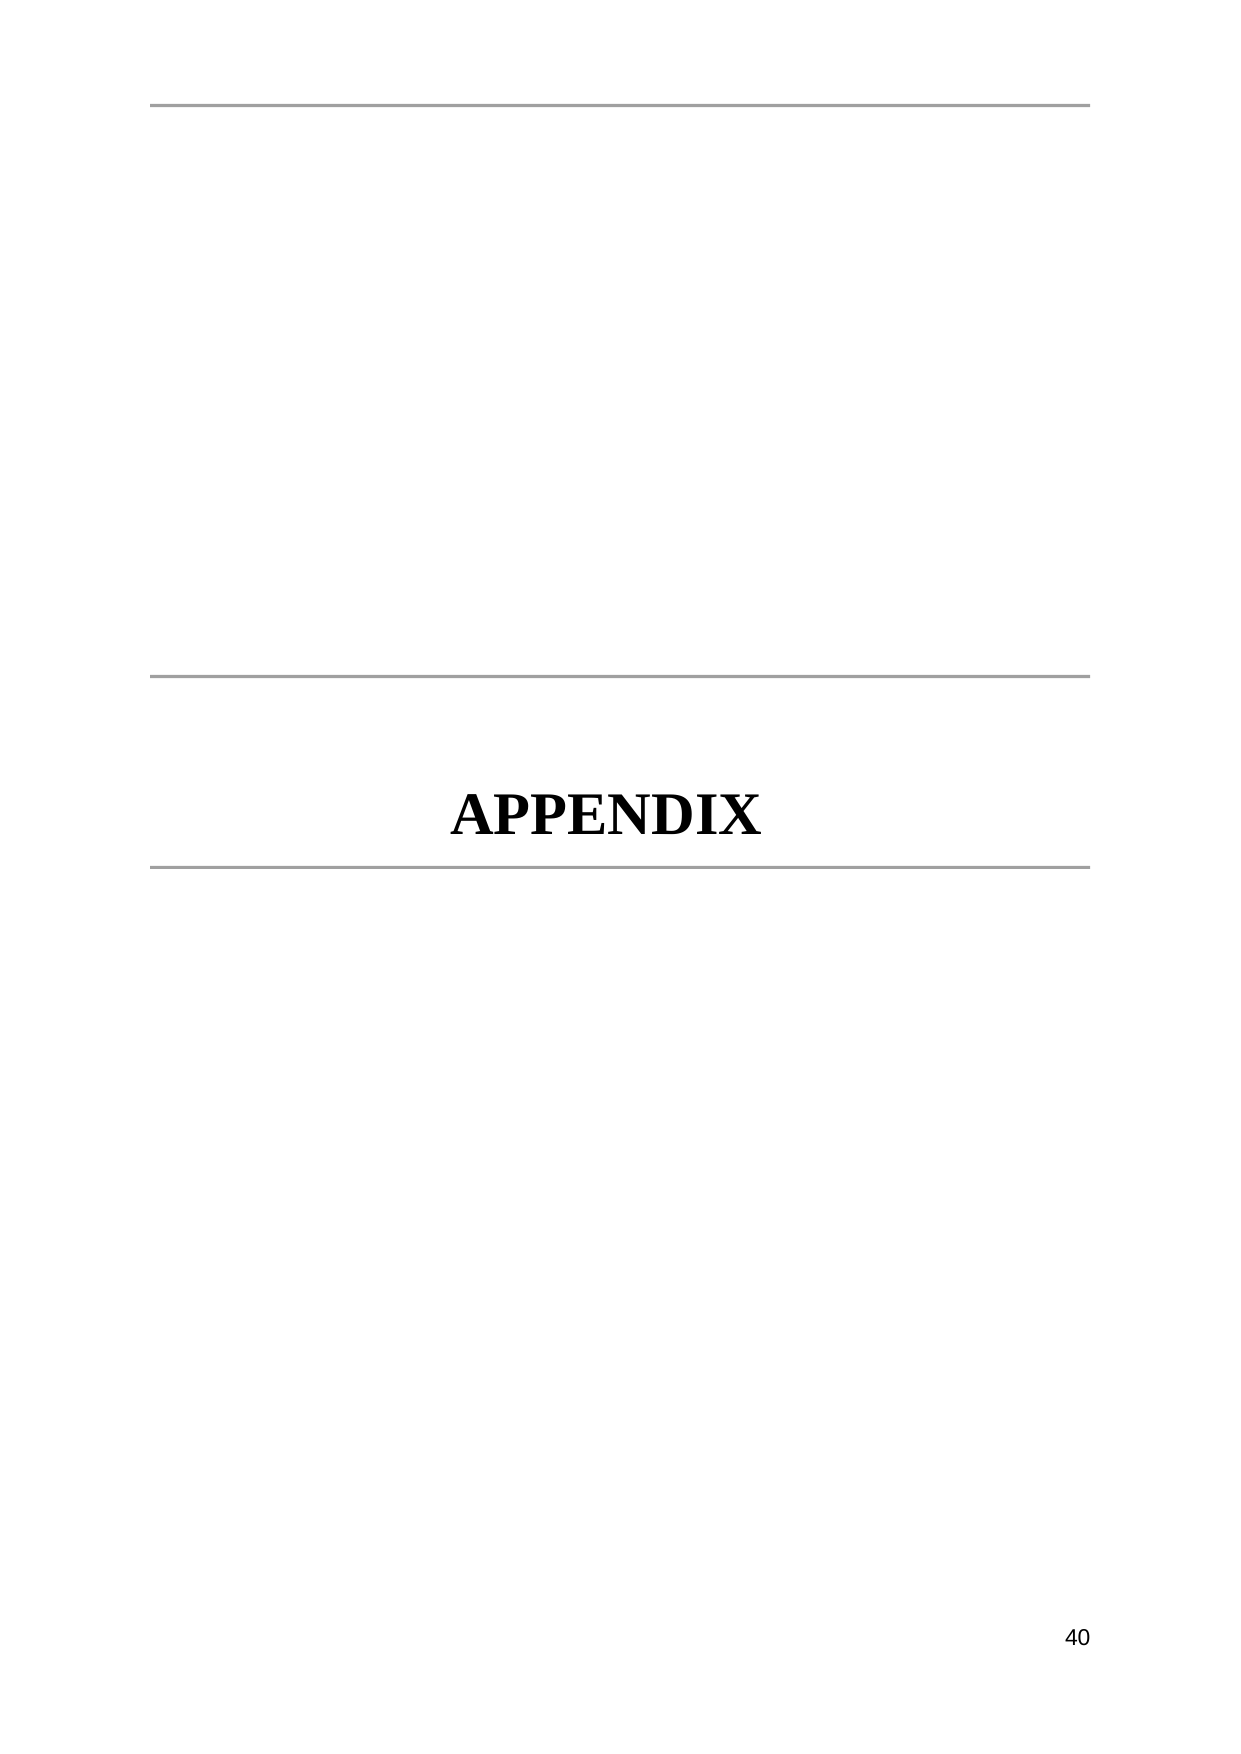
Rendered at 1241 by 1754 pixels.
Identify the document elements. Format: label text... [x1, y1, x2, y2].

subtitle APPENDIX [150, 778, 1090, 847]
